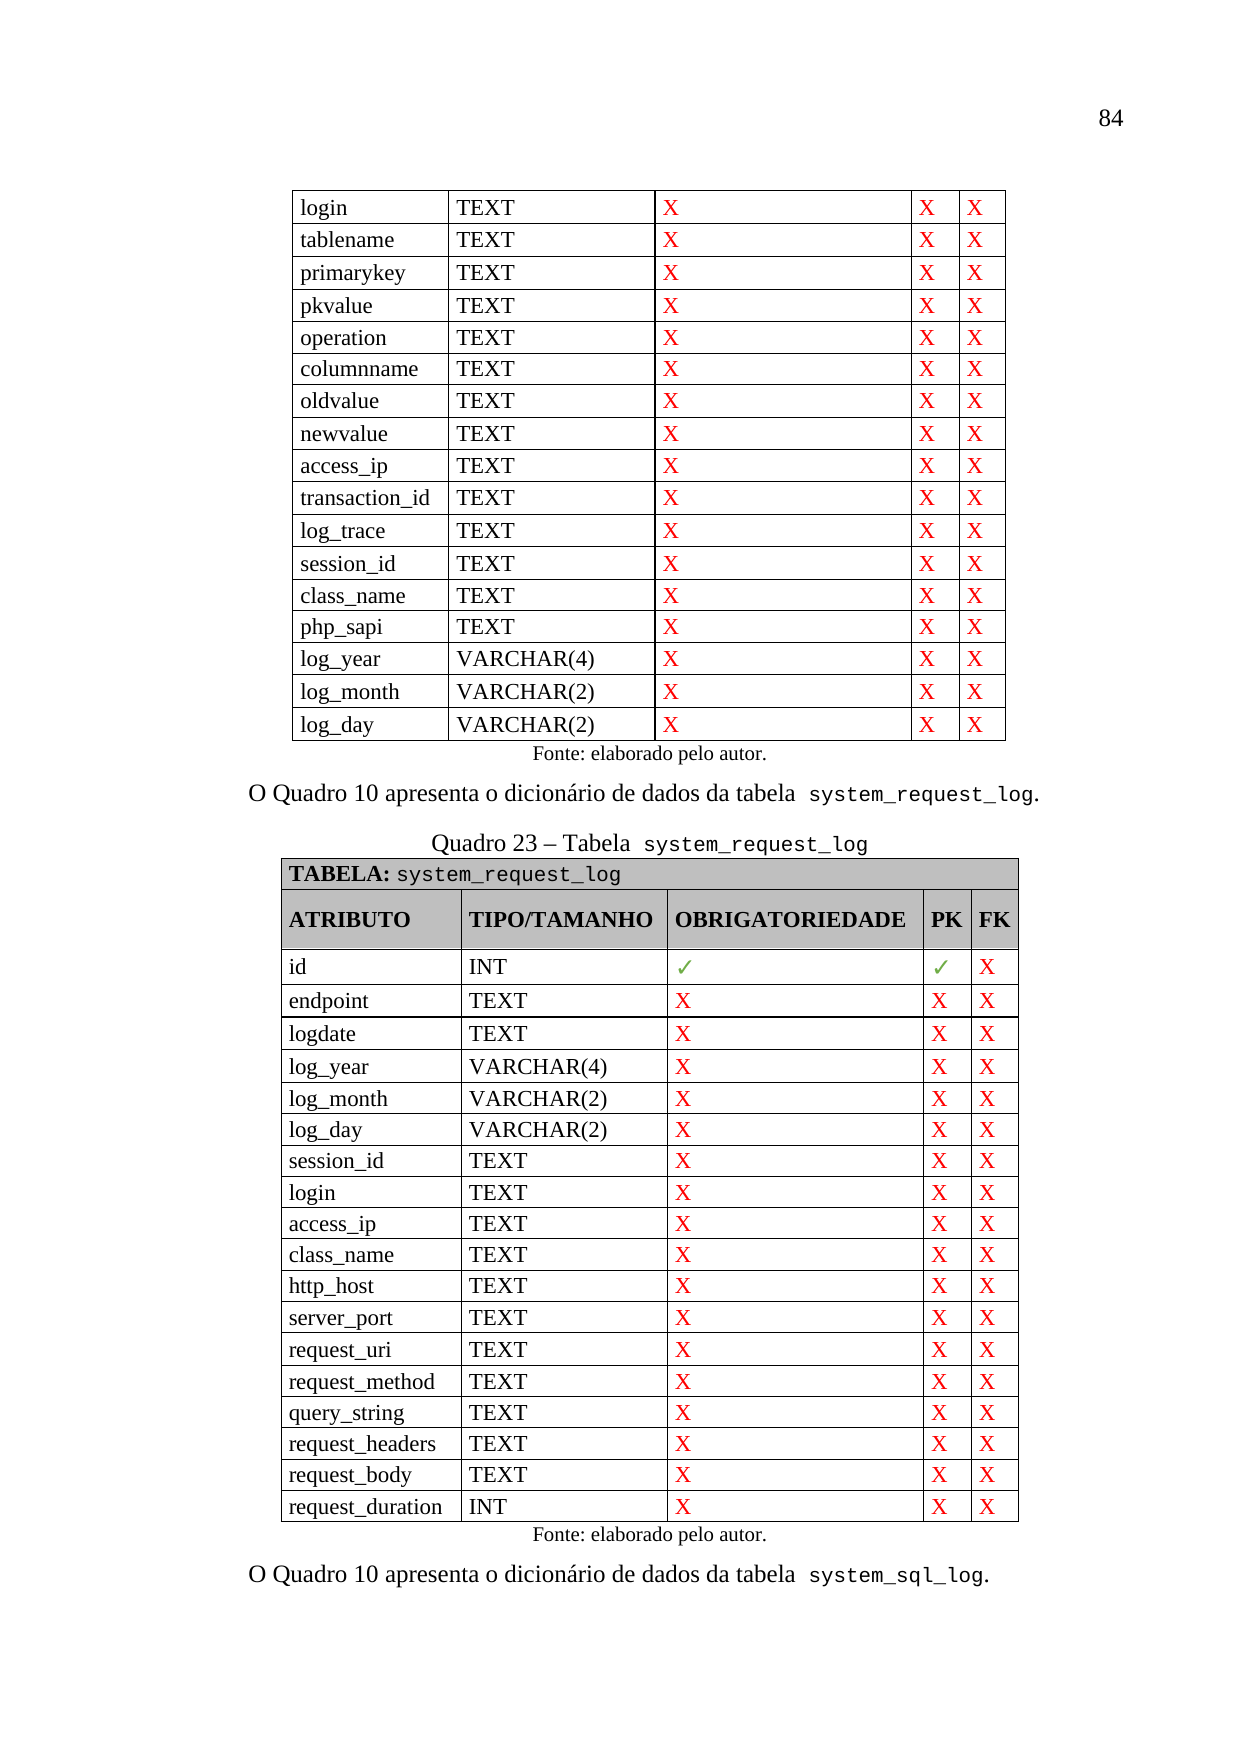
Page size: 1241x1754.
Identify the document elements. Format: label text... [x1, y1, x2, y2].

table_cell server_port [282, 1302, 461, 1332]
table_cell X [912, 354, 959, 384]
table_cell X [912, 708, 959, 740]
table_cell X [668, 1177, 923, 1207]
table_cell X [924, 1397, 971, 1427]
table_cell TIPO/TAMANHO [462, 890, 667, 948]
table_cell access_ip [282, 1208, 461, 1238]
table_cell X [960, 708, 1005, 740]
table_cell VARCHAR(4) [449, 643, 654, 674]
table_cell TEXT [462, 1366, 667, 1396]
table_cell X [912, 643, 959, 674]
table_cell X [972, 1083, 1018, 1113]
table_cell TEXT [462, 1146, 667, 1176]
table_cell endpoint [282, 985, 461, 1016]
table_cell X [656, 191, 911, 223]
table_cell ✓ [924, 950, 971, 983]
table_cell FK [972, 890, 1018, 948]
table_cell X [912, 385, 959, 417]
table_cell X [972, 1366, 1018, 1396]
table_cell TEXT [449, 354, 654, 384]
table_cell id [282, 950, 461, 983]
table_cell request_headers [282, 1428, 461, 1458]
table_cell session_id [282, 1146, 461, 1176]
table_cell php_sapi [293, 611, 448, 642]
table_cell VARCHAR(2) [462, 1083, 667, 1113]
table_cell X [668, 1146, 923, 1176]
table_cell log_year [293, 643, 448, 674]
table_cell TEXT [462, 1397, 667, 1427]
table_cell X [924, 1083, 971, 1113]
table_cell log_day [293, 708, 448, 740]
table_cell X [960, 611, 1005, 642]
table_cell PK [924, 890, 971, 948]
table_cell X [972, 1146, 1018, 1176]
table_cell INT [462, 950, 667, 983]
table_cell TEXT [449, 385, 654, 417]
table_cell primarykey [293, 257, 448, 288]
table_cell TEXT [449, 547, 654, 579]
table_cell TEXT [462, 985, 667, 1016]
table_cell X [668, 1366, 923, 1396]
table_cell X [668, 1491, 923, 1521]
table_cell pkvalue [293, 290, 448, 321]
table_cell ATRIBUTO [282, 890, 461, 948]
table_cell TEXT [449, 450, 654, 481]
table_cell X [656, 580, 911, 610]
table_cell oldvalue [293, 385, 448, 417]
table_cell TEXT [449, 580, 654, 610]
table_cell TEXT [449, 418, 654, 449]
table_cell log_year [282, 1050, 461, 1082]
table_cell columnname [293, 354, 448, 384]
table_cell X [912, 547, 959, 579]
table_cell X [656, 322, 911, 352]
table_cell login [282, 1177, 461, 1207]
table_cell query_string [282, 1397, 461, 1427]
table_cell X [912, 322, 959, 352]
table_cell TEXT [462, 1018, 667, 1049]
table_cell X [924, 985, 971, 1016]
table_cell VARCHAR(2) [462, 1114, 667, 1144]
table_cell X [960, 290, 1005, 321]
table_cell X [668, 1239, 923, 1269]
table_cell X [972, 1018, 1018, 1049]
table_cell TEXT [462, 1239, 667, 1269]
table_cell X [656, 547, 911, 579]
table_cell TEXT [462, 1271, 667, 1301]
table_cell X [656, 290, 911, 321]
table_cell log_trace [293, 515, 448, 546]
table_cell X [972, 1397, 1018, 1427]
table_cell X [668, 1114, 923, 1144]
table_cell class_name [282, 1239, 461, 1269]
text Fonte: elaborado pelo autor. [177, 741, 1122, 765]
table_cell access_ip [293, 450, 448, 481]
table_cell X [960, 322, 1005, 352]
table_cell X [912, 450, 959, 481]
table_cell X [924, 1460, 971, 1490]
table_cell X [668, 1397, 923, 1427]
table_cell X [972, 1460, 1018, 1490]
table_cell TEXT [462, 1428, 667, 1458]
text O Quadro 10 apresenta o dicionário de dados da tabela system_sql_log. [177, 1559, 1122, 1588]
table_cell X [924, 1050, 971, 1082]
table_cell X [656, 611, 911, 642]
table_cell X [924, 1491, 971, 1521]
table_cell X [960, 515, 1005, 546]
table_cell X [924, 1208, 971, 1238]
table_cell X [924, 1271, 971, 1301]
table_cell logdate [282, 1018, 461, 1049]
table_cell X [960, 450, 1005, 481]
table_cell X [924, 1302, 971, 1332]
text Fonte: elaborado pelo autor. [177, 1522, 1122, 1546]
table_cell X [960, 418, 1005, 449]
table_cell http_host [282, 1271, 461, 1301]
text O Quadro 10 apresenta o dicionário de dados da tabela system_request_log. [177, 778, 1122, 807]
table_cell operation [293, 322, 448, 352]
table_cell ✓ [668, 950, 923, 983]
table_cell TEXT [462, 1208, 667, 1238]
table_cell tablename [293, 224, 448, 256]
table_cell X [960, 354, 1005, 384]
table_cell X [960, 675, 1005, 707]
table_cell log_day [282, 1114, 461, 1144]
table_cell X [960, 643, 1005, 674]
table_cell X [668, 1083, 923, 1113]
table_cell X [912, 257, 959, 288]
table_cell X [668, 1302, 923, 1332]
table_cell X [924, 1239, 971, 1269]
table_cell X [668, 1018, 923, 1049]
text Quadro 23 – Tabela system_request_log [177, 828, 1122, 858]
table_cell X [972, 1302, 1018, 1332]
table_cell TEXT [462, 1302, 667, 1332]
table_cell X [972, 1333, 1018, 1365]
table_cell X [668, 985, 923, 1016]
table_cell X [656, 708, 911, 740]
table_cell TEXT [449, 224, 654, 256]
table_cell X [656, 224, 911, 256]
table_cell VARCHAR(4) [462, 1050, 667, 1082]
table_cell X [972, 1491, 1018, 1521]
table_cell X [912, 580, 959, 610]
table_cell X [912, 224, 959, 256]
table_cell X [668, 1460, 923, 1490]
table_cell X [656, 643, 911, 674]
table_cell X [972, 1271, 1018, 1301]
table_cell class_name [293, 580, 448, 610]
table_cell TEXT [449, 191, 654, 223]
table_cell X [656, 354, 911, 384]
table_cell X [972, 1050, 1018, 1082]
table_cell X [960, 191, 1005, 223]
table_cell newvalue [293, 418, 448, 449]
table_cell X [972, 950, 1018, 983]
table_cell X [972, 1428, 1018, 1458]
table_cell X [912, 611, 959, 642]
table_cell X [924, 1114, 971, 1144]
table_cell X [912, 418, 959, 449]
table_cell OBRIGATORIEDADE [668, 890, 923, 948]
table_cell session_id [293, 547, 448, 579]
table_cell VARCHAR(2) [449, 675, 654, 707]
table_cell X [656, 257, 911, 288]
table_cell transaction_id [293, 482, 448, 513]
table_cell TEXT [449, 322, 654, 352]
table_cell X [656, 450, 911, 481]
table_cell X [912, 515, 959, 546]
table_header TABELA: system_request_log [282, 859, 1018, 889]
table_cell X [960, 580, 1005, 610]
table_cell X [972, 1177, 1018, 1207]
table_cell X [960, 547, 1005, 579]
table_cell login [293, 191, 448, 223]
table_cell X [912, 191, 959, 223]
table_cell request_duration [282, 1491, 461, 1521]
table_cell X [924, 1146, 971, 1176]
table_cell X [924, 1018, 971, 1049]
table_cell request_body [282, 1460, 461, 1490]
table_cell X [924, 1366, 971, 1396]
table_cell X [656, 482, 911, 513]
table_cell X [972, 1114, 1018, 1144]
table_cell INT [462, 1491, 667, 1521]
table_cell TEXT [462, 1460, 667, 1490]
table_cell X [972, 985, 1018, 1016]
table_cell X [656, 385, 911, 417]
table_cell X [668, 1050, 923, 1082]
table_cell TEXT [462, 1177, 667, 1207]
table_cell X [668, 1333, 923, 1365]
table_cell X [960, 385, 1005, 417]
table_cell TEXT [449, 515, 654, 546]
table_cell X [656, 675, 911, 707]
table_cell TEXT [462, 1333, 667, 1365]
table_cell log_month [293, 675, 448, 707]
table_cell X [960, 224, 1005, 256]
table_cell X [972, 1208, 1018, 1238]
table_cell request_method [282, 1366, 461, 1396]
table_cell X [924, 1177, 971, 1207]
table_cell TEXT [449, 482, 654, 513]
table_cell TEXT [449, 257, 654, 288]
table_cell TEXT [449, 290, 654, 321]
table_cell request_uri [282, 1333, 461, 1365]
table_cell VARCHAR(2) [449, 708, 654, 740]
table_cell X [960, 257, 1005, 288]
table_cell X [668, 1271, 923, 1301]
table_cell X [656, 418, 911, 449]
table_cell X [960, 482, 1005, 513]
table_cell X [668, 1428, 923, 1458]
table_cell X [924, 1333, 971, 1365]
table_cell X [668, 1208, 923, 1238]
table_cell X [912, 482, 959, 513]
table_cell X [912, 675, 959, 707]
table_cell X [912, 290, 959, 321]
table_cell X [972, 1239, 1018, 1269]
table_cell X [924, 1428, 971, 1458]
table_cell X [656, 515, 911, 546]
table_cell TEXT [449, 611, 654, 642]
table_cell log_month [282, 1083, 461, 1113]
